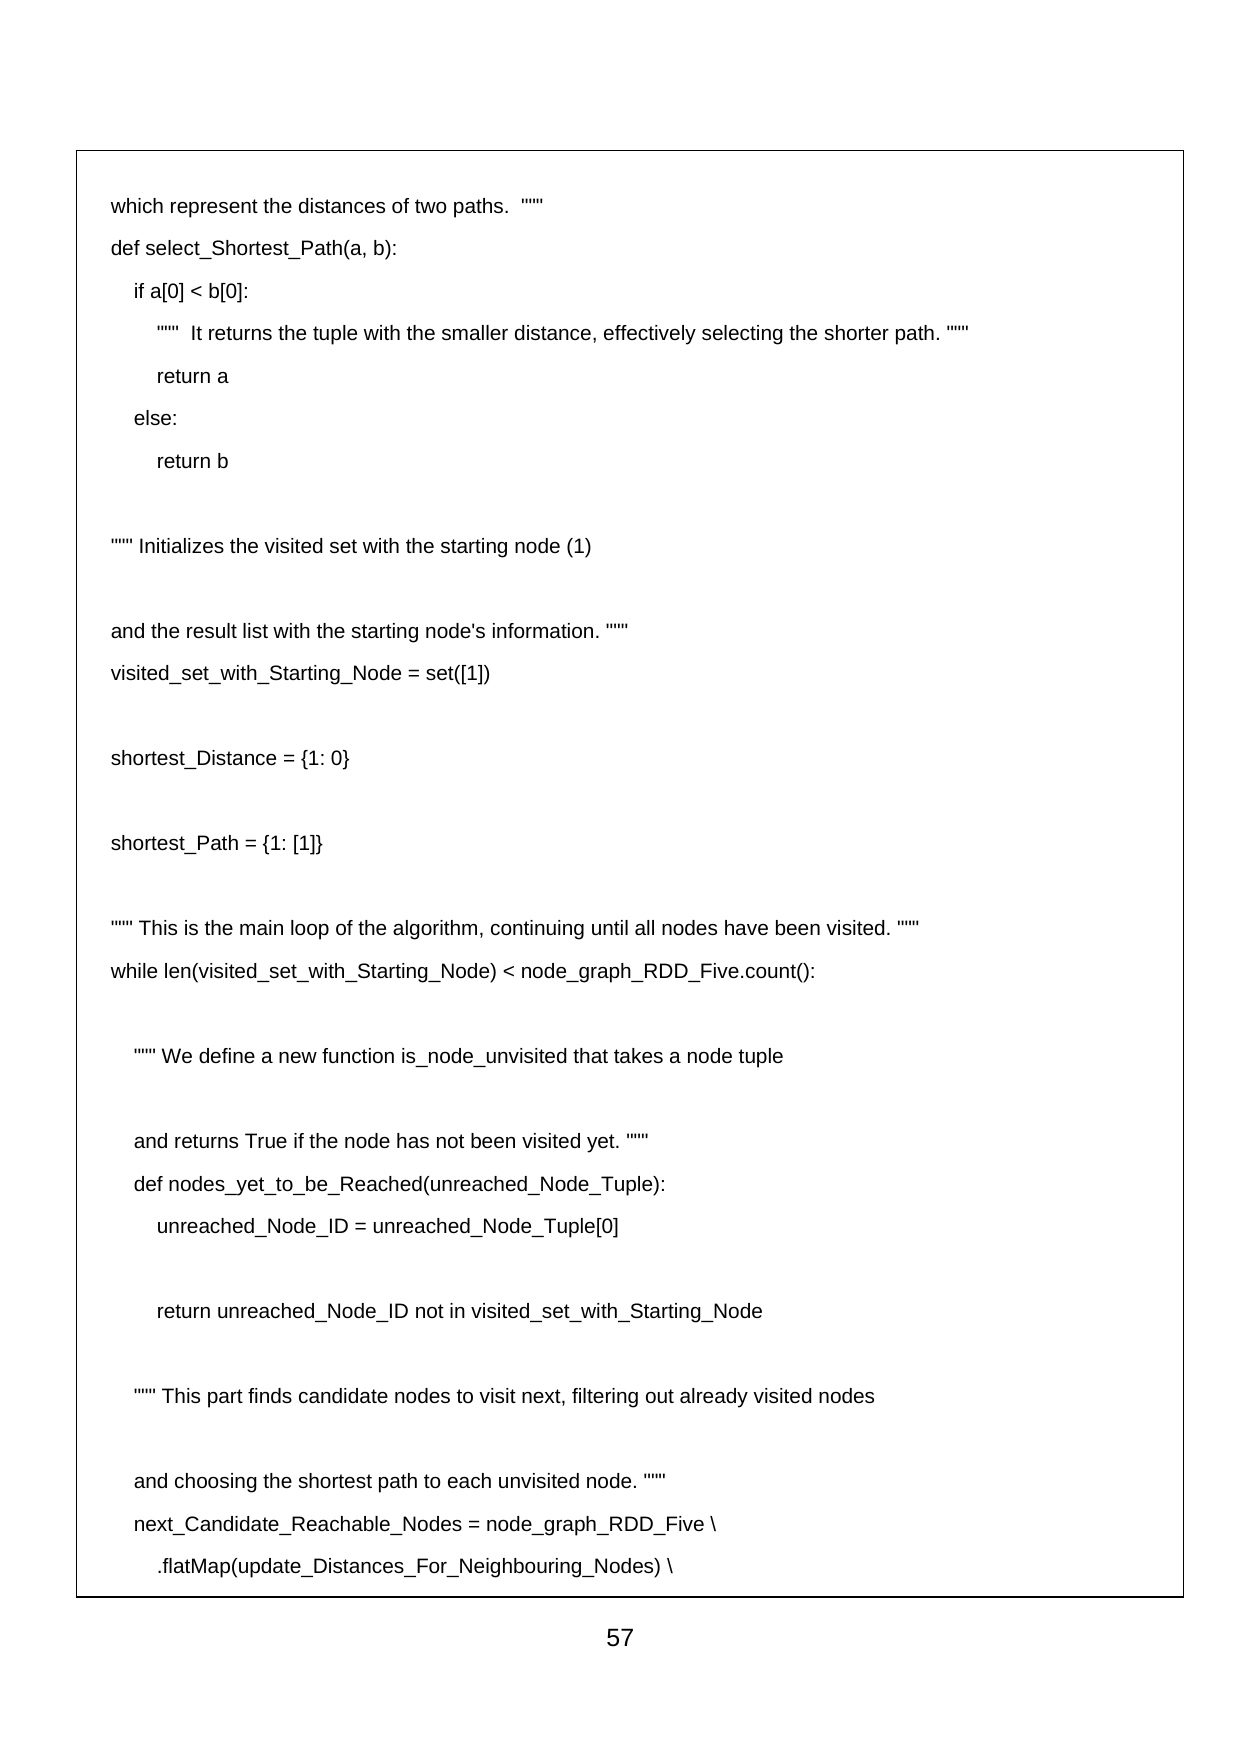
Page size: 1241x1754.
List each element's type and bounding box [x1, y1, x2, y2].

table_header [77, 151, 1183, 1596]
